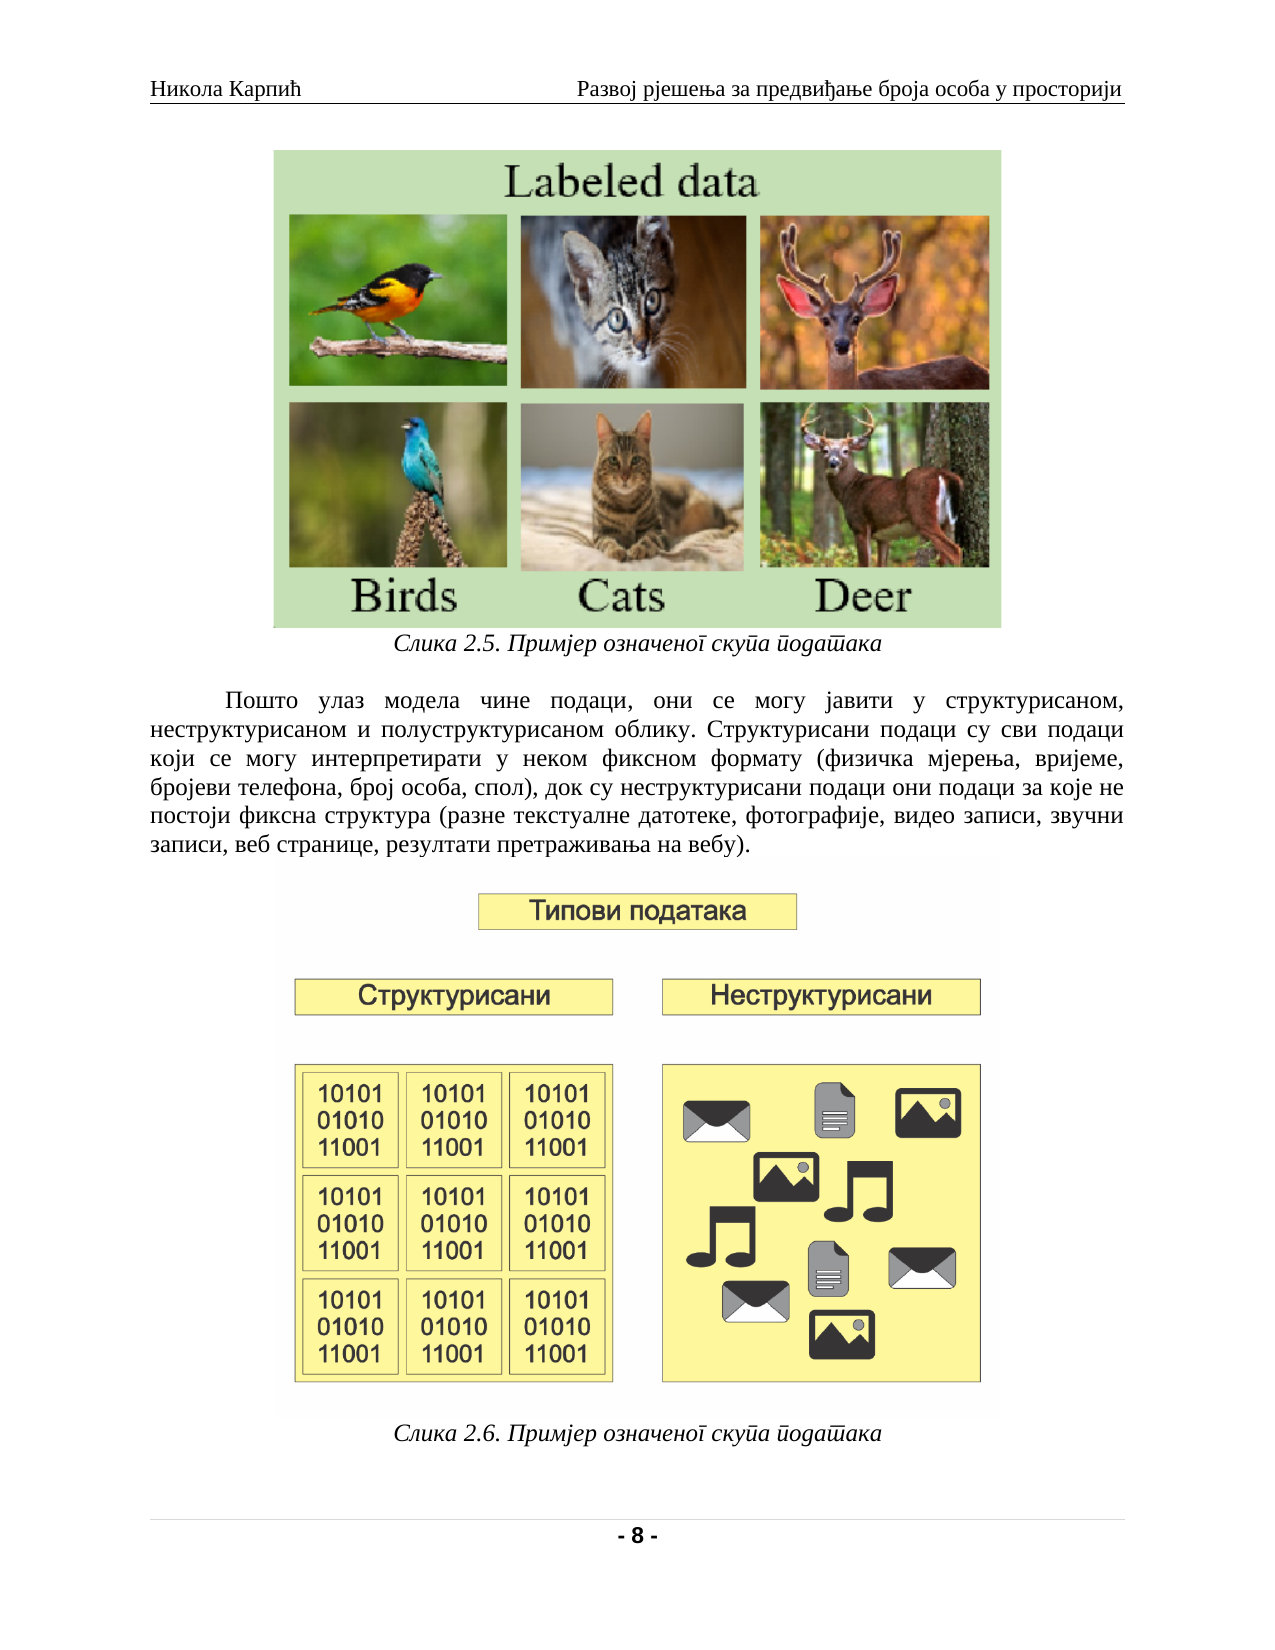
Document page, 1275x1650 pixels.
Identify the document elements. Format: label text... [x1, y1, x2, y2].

text Слика 2.5. Примјер означеног скупа података [150, 628, 1125, 657]
text Пошто улаз модела чине подаци, они се могу јавити у структурисаном, неструктурисаном и полуструктурисаном облику. Структурисани подаци су сви подаци који се могу интерпретирати у неком фиксном формату (физичка мјерења, вријеме, бројеви телефона, број особа, спол), док су неструктурисани подаци они подаци за које не постоји фиксна структура (разне текстуалне датотеке, фотографије, видео записи, звучни записи, веб странице, резултати претраживања на вебу). [150, 685, 1125, 858]
picture [274, 857, 1001, 1418]
text Слика 2.6. Примјер означеног скупа података [150, 1418, 1125, 1447]
picture [273, 150, 1002, 628]
